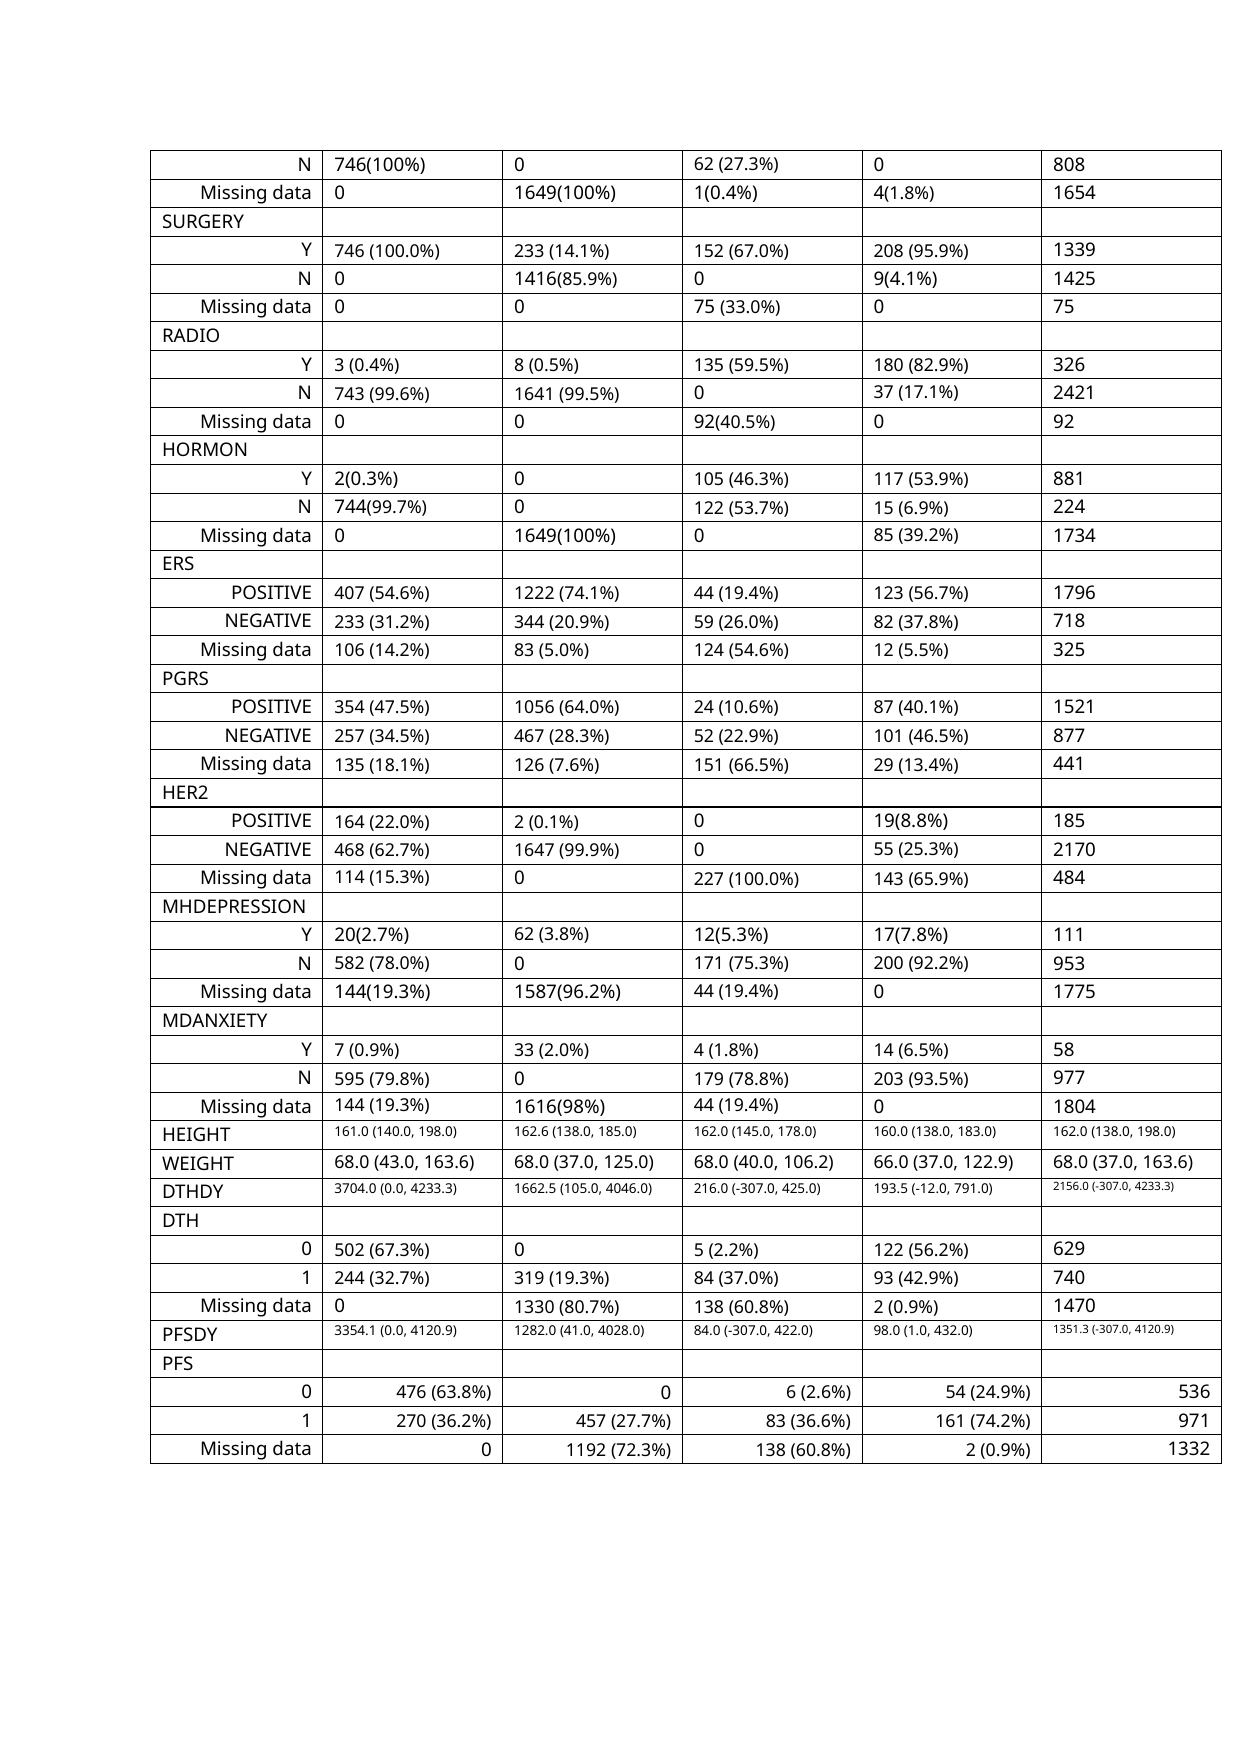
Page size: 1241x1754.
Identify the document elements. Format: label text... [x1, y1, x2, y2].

table_cell [503, 436, 682, 464]
table_cell 180 (82.9%) [863, 351, 1041, 378]
table_cell 87 (40.1%) [863, 693, 1041, 721]
table_cell 227 (100.0%) [683, 865, 862, 892]
table_cell RADIO [151, 322, 322, 350]
table_cell 0 [683, 522, 862, 549]
table_cell 20(2.7%) [323, 922, 502, 949]
table_cell 5 (2.2%) [683, 1236, 862, 1263]
table_cell 744(99.7%) [323, 494, 502, 521]
table_cell 0 [503, 1064, 682, 1092]
table_cell 233 (14.1%) [503, 237, 682, 264]
table_cell 37 (17.1%) [863, 379, 1041, 407]
table_cell [503, 665, 682, 692]
table_cell [503, 779, 682, 806]
table_cell 3704.0 (0.0, 4233.3) [323, 1179, 502, 1206]
table_cell 953 [1042, 950, 1221, 978]
table_cell 468 (62.7%) [323, 836, 502, 863]
table_cell 1616(98%) [503, 1093, 682, 1120]
table_cell [323, 208, 502, 236]
table_cell N [151, 950, 322, 978]
table_cell [1042, 436, 1221, 464]
table_cell 62 (3.8%) [503, 922, 682, 949]
table_cell MHDEPRESSION [151, 893, 322, 921]
table_cell 344 (20.9%) [503, 608, 682, 635]
table_cell 536 [1042, 1378, 1221, 1406]
table_cell Y [151, 237, 322, 264]
table_cell DTHDY [151, 1179, 322, 1206]
table_cell [863, 436, 1041, 464]
table_cell 52 (22.9%) [683, 722, 862, 749]
table_cell 179 (78.8%) [683, 1064, 862, 1092]
table_cell Missing data [151, 1093, 322, 1120]
table_cell [1042, 551, 1221, 578]
table_cell 162.6 (138.0, 185.0) [503, 1121, 682, 1149]
table_cell 144 (19.3%) [323, 1093, 502, 1120]
table_cell 0 [323, 522, 502, 549]
table_cell 977 [1042, 1064, 1221, 1092]
table_cell 881 [1042, 465, 1221, 492]
table_cell PGRS [151, 665, 322, 692]
table_cell [503, 893, 682, 921]
table_cell [1042, 893, 1221, 921]
table_cell 3 (0.4%) [323, 351, 502, 378]
table_cell 68.0 (37.0, 163.6) [1042, 1150, 1221, 1177]
table_cell 12(5.3%) [683, 922, 862, 949]
table_cell 29 (13.4%) [863, 750, 1041, 778]
table_cell 1649(100%) [503, 522, 682, 549]
table_cell 3354.1 (0.0, 4120.9) [323, 1321, 502, 1349]
table_cell [863, 1350, 1041, 1377]
table_cell 1 [151, 1264, 322, 1292]
table_cell 582 (78.0%) [323, 950, 502, 978]
table_cell [683, 665, 862, 692]
table_cell [323, 665, 502, 692]
table_cell Missing data [151, 522, 322, 549]
table_cell 75 [1042, 294, 1221, 321]
table_cell HORMON [151, 436, 322, 464]
table_cell [503, 322, 682, 350]
table_cell PFS [151, 1350, 322, 1377]
table_cell 0 [503, 494, 682, 521]
table_cell [683, 208, 862, 236]
table_cell 9(4.1%) [863, 265, 1041, 293]
table_cell 2421 [1042, 379, 1221, 407]
table_cell 595 (79.8%) [323, 1064, 502, 1092]
table_cell 83 (5.0%) [503, 636, 682, 664]
table_cell N [151, 151, 322, 178]
table_cell 257 (34.5%) [323, 722, 502, 749]
table_cell 135 (59.5%) [683, 351, 862, 378]
table_cell Missing data [151, 180, 322, 207]
table_cell [323, 322, 502, 350]
table_cell 2(0.3%) [323, 465, 502, 492]
table_cell 162.0 (138.0, 198.0) [1042, 1121, 1221, 1149]
table_cell 0 [863, 1093, 1041, 1120]
table_cell MDANXIETY [151, 1007, 322, 1035]
table_cell 85 (39.2%) [863, 522, 1041, 549]
table_cell 14 (6.5%) [863, 1036, 1041, 1063]
table_cell 216.0 (-307.0, 425.0) [683, 1179, 862, 1206]
table_cell 1222 (74.1%) [503, 579, 682, 607]
table_cell 1587(96.2%) [503, 979, 682, 1006]
table_cell 12 (5.5%) [863, 636, 1041, 664]
table_cell 441 [1042, 750, 1221, 778]
table_cell [1042, 1207, 1221, 1234]
table_cell [1042, 1350, 1221, 1377]
table_cell 0 [503, 950, 682, 978]
table_cell Missing data [151, 750, 322, 778]
table_cell [683, 1207, 862, 1234]
table_cell 160.0 (138.0, 183.0) [863, 1121, 1041, 1149]
table_cell 502 (67.3%) [323, 1236, 502, 1263]
table_cell N [151, 1064, 322, 1092]
table_cell 0 [503, 465, 682, 492]
table_cell Missing data [151, 979, 322, 1006]
table_cell 84.0 (-307.0, 422.0) [683, 1321, 862, 1349]
table_cell 122 (56.2%) [863, 1236, 1041, 1263]
table_cell 164 (22.0%) [323, 808, 502, 835]
table_cell 224 [1042, 494, 1221, 521]
table_cell 138 (60.8%) [683, 1435, 862, 1463]
table_cell NEGATIVE [151, 608, 322, 635]
table_cell 1662.5 (105.0, 4046.0) [503, 1179, 682, 1206]
table_cell 1330 (80.7%) [503, 1293, 682, 1320]
table_cell Y [151, 351, 322, 378]
table_cell 111 [1042, 922, 1221, 949]
table_cell [503, 208, 682, 236]
table_cell 0 [323, 294, 502, 321]
table_cell 325 [1042, 636, 1221, 664]
table_cell 68.0 (40.0, 106.2) [683, 1150, 862, 1177]
table_cell 1339 [1042, 237, 1221, 264]
table_cell 68.0 (37.0, 125.0) [503, 1150, 682, 1177]
table_cell [1042, 322, 1221, 350]
table_cell 0 [503, 865, 682, 892]
table_cell Missing data [151, 1435, 322, 1463]
table_cell 44 (19.4%) [683, 579, 862, 607]
table_cell 718 [1042, 608, 1221, 635]
table_cell 138 (60.8%) [683, 1293, 862, 1320]
table_cell 4(1.8%) [863, 180, 1041, 207]
table_cell 1647 (99.9%) [503, 836, 682, 863]
table_cell 326 [1042, 351, 1221, 378]
table_cell PFSDY [151, 1321, 322, 1349]
table_cell 124 (54.6%) [683, 636, 862, 664]
table_cell 83 (36.6%) [683, 1407, 862, 1434]
table_cell Missing data [151, 294, 322, 321]
table_cell 208 (95.9%) [863, 237, 1041, 264]
table_cell [503, 1207, 682, 1234]
table_cell [683, 779, 862, 806]
table_cell 161 (74.2%) [863, 1407, 1041, 1434]
table_cell 162.0 (145.0, 178.0) [683, 1121, 862, 1149]
table_cell 1649(100%) [503, 180, 682, 207]
table_cell 484 [1042, 865, 1221, 892]
table_cell 1056 (64.0%) [503, 693, 682, 721]
table_cell 2 (0.9%) [863, 1293, 1041, 1320]
table_cell 1641 (99.5%) [503, 379, 682, 407]
table_cell 0 [683, 808, 862, 835]
table_cell 59 (26.0%) [683, 608, 862, 635]
table_cell 1804 [1042, 1093, 1221, 1120]
table_cell 1192 (72.3%) [503, 1435, 682, 1463]
table_cell 7 (0.9%) [323, 1036, 502, 1063]
table_cell 1425 [1042, 265, 1221, 293]
table_cell 0 [503, 151, 682, 178]
table_cell ERS [151, 551, 322, 578]
table_cell 122 (53.7%) [683, 494, 862, 521]
table_cell 1654 [1042, 180, 1221, 207]
table_cell 0 [863, 294, 1041, 321]
table_cell 244 (32.7%) [323, 1264, 502, 1292]
table_cell [1042, 208, 1221, 236]
table_cell 0 [863, 408, 1041, 435]
table_cell 467 (28.3%) [503, 722, 682, 749]
table_cell 0 [683, 379, 862, 407]
table_cell HEIGHT [151, 1121, 322, 1149]
table_cell 319 (19.3%) [503, 1264, 682, 1292]
table_cell [323, 893, 502, 921]
table_cell 117 (53.9%) [863, 465, 1041, 492]
table_cell 200 (92.2%) [863, 950, 1041, 978]
table_cell 0 [323, 265, 502, 293]
table_cell [323, 436, 502, 464]
table_cell [863, 1007, 1041, 1035]
table_cell Missing data [151, 636, 322, 664]
table_cell 0 [323, 180, 502, 207]
table_cell 457 (27.7%) [503, 1407, 682, 1434]
table_cell [323, 551, 502, 578]
table_cell NEGATIVE [151, 836, 322, 863]
table_cell 743 (99.6%) [323, 379, 502, 407]
table_cell 1 [151, 1407, 322, 1434]
table_cell [683, 322, 862, 350]
table_cell 1775 [1042, 979, 1221, 1006]
table_cell [1042, 665, 1221, 692]
table_cell [863, 322, 1041, 350]
table_cell 84 (37.0%) [683, 1264, 862, 1292]
table_cell 105 (46.3%) [683, 465, 862, 492]
table_cell 1332 [1042, 1435, 1221, 1463]
table_cell POSITIVE [151, 693, 322, 721]
table_cell 75 (33.0%) [683, 294, 862, 321]
table_cell [683, 551, 862, 578]
table_cell 1734 [1042, 522, 1221, 549]
table_cell SURGERY [151, 208, 322, 236]
table_cell 33 (2.0%) [503, 1036, 682, 1063]
table_cell 1470 [1042, 1293, 1221, 1320]
table_cell 0 [151, 1378, 322, 1406]
table_cell 2156.0 (-307.0, 4233.3) [1042, 1179, 1221, 1206]
table_cell 17(7.8%) [863, 922, 1041, 949]
table_cell [863, 551, 1041, 578]
table_cell 135 (18.1%) [323, 750, 502, 778]
table_cell 808 [1042, 151, 1221, 178]
table_cell 233 (31.2%) [323, 608, 502, 635]
table_cell 151 (66.5%) [683, 750, 862, 778]
table_cell [863, 893, 1041, 921]
table_cell 161.0 (140.0, 198.0) [323, 1121, 502, 1149]
table_cell Missing data [151, 865, 322, 892]
table_cell 0 [323, 1435, 502, 1463]
table_cell 106 (14.2%) [323, 636, 502, 664]
table_cell 68.0 (43.0, 163.6) [323, 1150, 502, 1177]
table_cell HER2 [151, 779, 322, 806]
table_cell [323, 1207, 502, 1234]
table_cell [863, 1207, 1041, 1234]
table_cell N [151, 265, 322, 293]
table_cell 0 [323, 408, 502, 435]
table_cell 476 (63.8%) [323, 1378, 502, 1406]
table_cell 354 (47.5%) [323, 693, 502, 721]
table_cell [1042, 1007, 1221, 1035]
table_cell [323, 779, 502, 806]
table_cell 407 (54.6%) [323, 579, 502, 607]
table_cell 740 [1042, 1264, 1221, 1292]
table_cell 1282.0 (41.0, 4028.0) [503, 1321, 682, 1349]
table_cell POSITIVE [151, 579, 322, 607]
table_cell 971 [1042, 1407, 1221, 1434]
table_cell 126 (7.6%) [503, 750, 682, 778]
table_cell Y [151, 465, 322, 492]
table_cell 1521 [1042, 693, 1221, 721]
table_cell 152 (67.0%) [683, 237, 862, 264]
table_cell 92 [1042, 408, 1221, 435]
table_cell 44 (19.4%) [683, 1093, 862, 1120]
table_cell 0 [683, 265, 862, 293]
table_cell 1416(85.9%) [503, 265, 682, 293]
table_cell [863, 779, 1041, 806]
table_cell [503, 551, 682, 578]
table_cell 0 [503, 1236, 682, 1263]
table_cell 19(8.8%) [863, 808, 1041, 835]
table_cell Missing data [151, 1293, 322, 1320]
table_cell [1042, 779, 1221, 806]
table_cell 114 (15.3%) [323, 865, 502, 892]
table_cell 270 (36.2%) [323, 1407, 502, 1434]
table_cell 877 [1042, 722, 1221, 749]
table_cell 55 (25.3%) [863, 836, 1041, 863]
table_cell WEIGHT [151, 1150, 322, 1177]
table_cell 1796 [1042, 579, 1221, 607]
table_cell 66.0 (37.0, 122.9) [863, 1150, 1041, 1177]
table_cell Y [151, 1036, 322, 1063]
table_cell [863, 665, 1041, 692]
table_cell 6 (2.6%) [683, 1378, 862, 1406]
table_cell 54 (24.9%) [863, 1378, 1041, 1406]
table_cell POSITIVE [151, 808, 322, 835]
table_cell 629 [1042, 1236, 1221, 1263]
table_cell 193.5 (-12.0, 791.0) [863, 1179, 1041, 1206]
table_cell 0 [503, 1378, 682, 1406]
table_cell 93 (42.9%) [863, 1264, 1041, 1292]
table_cell 15 (6.9%) [863, 494, 1041, 521]
table_cell [503, 1007, 682, 1035]
table_cell N [151, 494, 322, 521]
table_cell 62 (27.3%) [683, 151, 862, 178]
table_cell 0 [503, 408, 682, 435]
table_cell 4 (1.8%) [683, 1036, 862, 1063]
table_cell 123 (56.7%) [863, 579, 1041, 607]
table_cell [683, 893, 862, 921]
table_cell [683, 1350, 862, 1377]
table_cell 746(100%) [323, 151, 502, 178]
table_cell Missing data [151, 408, 322, 435]
table_cell 24 (10.6%) [683, 693, 862, 721]
table_cell 144(19.3%) [323, 979, 502, 1006]
table_cell [323, 1007, 502, 1035]
table_cell Y [151, 922, 322, 949]
table_cell 2 (0.9%) [863, 1435, 1041, 1463]
table_cell 92(40.5%) [683, 408, 862, 435]
table_cell NEGATIVE [151, 722, 322, 749]
table_cell [683, 1007, 862, 1035]
table_cell 0 [323, 1293, 502, 1320]
table_cell 2170 [1042, 836, 1221, 863]
table_cell 8 (0.5%) [503, 351, 682, 378]
table_cell 98.0 (1.0, 432.0) [863, 1321, 1041, 1349]
table_cell 203 (93.5%) [863, 1064, 1041, 1092]
table_cell 101 (46.5%) [863, 722, 1041, 749]
table_cell 0 [503, 294, 682, 321]
table_cell 58 [1042, 1036, 1221, 1063]
table_cell 82 (37.8%) [863, 608, 1041, 635]
table_cell 185 [1042, 808, 1221, 835]
table_cell 0 [863, 151, 1041, 178]
table_cell [503, 1350, 682, 1377]
table_cell 0 [151, 1236, 322, 1263]
table_cell 1351.3 (-307.0, 4120.9) [1042, 1321, 1221, 1349]
table_cell 2 (0.1%) [503, 808, 682, 835]
table_cell 143 (65.9%) [863, 865, 1041, 892]
table_cell 171 (75.3%) [683, 950, 862, 978]
table_cell N [151, 379, 322, 407]
table_cell 746 (100.0%) [323, 237, 502, 264]
table_cell 1(0.4%) [683, 180, 862, 207]
table_cell 44 (19.4%) [683, 979, 862, 1006]
table_cell [863, 208, 1041, 236]
table_cell 0 [683, 836, 862, 863]
table_cell [683, 436, 862, 464]
table_cell 0 [863, 979, 1041, 1006]
table_cell [323, 1350, 502, 1377]
table_cell DTH [151, 1207, 322, 1234]
